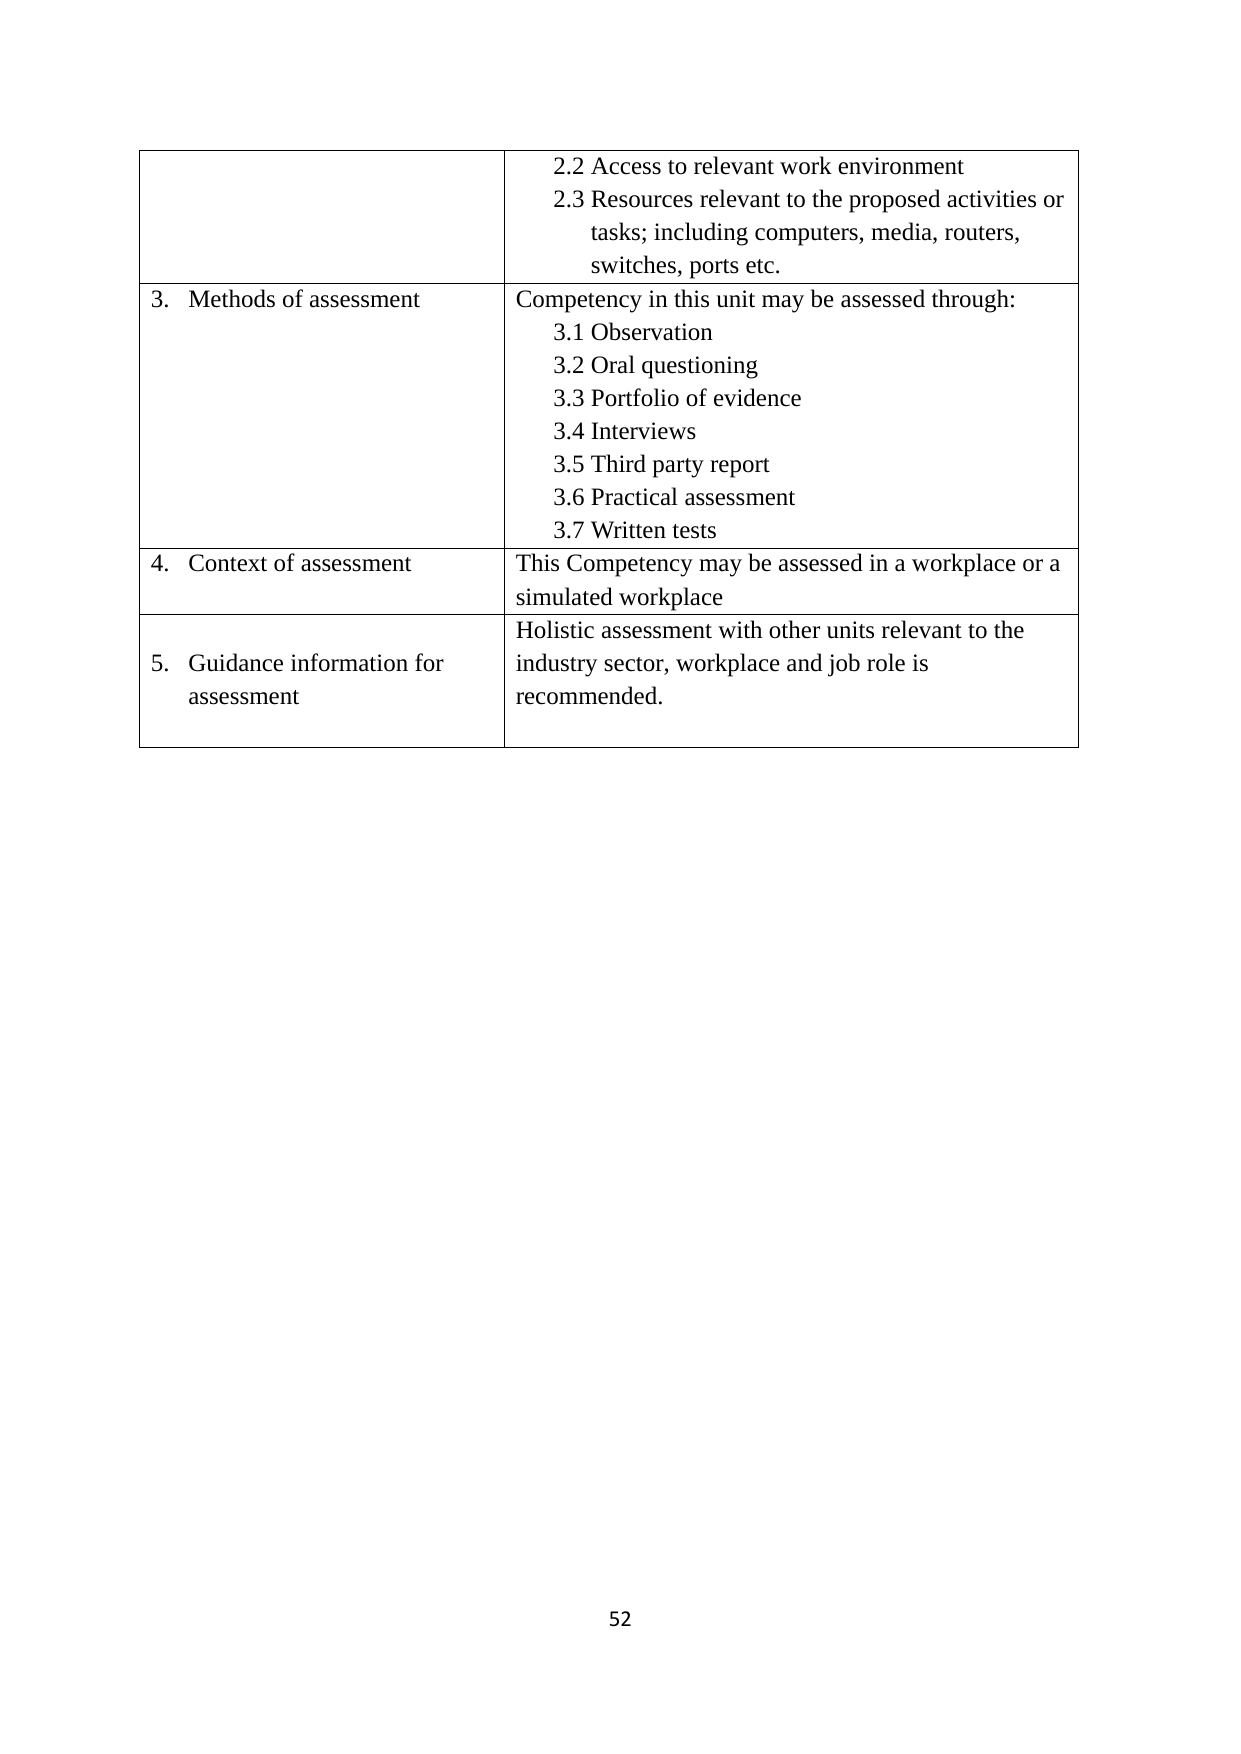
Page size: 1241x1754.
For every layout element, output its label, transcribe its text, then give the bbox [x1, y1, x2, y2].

table_cell Methods of assessment [140, 284, 504, 547]
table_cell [140, 151, 504, 283]
table_cell This Competency may be assessed in a workplace or a simulated workplace [505, 549, 1078, 614]
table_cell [505, 151, 1078, 283]
table_cell Context of assessment [140, 549, 504, 614]
table_cell Holistic assessment with other units relevant to the industry sector, workplace and job role is recommended. [505, 615, 1078, 747]
table_cell Guidance information for assessment [140, 615, 504, 747]
table_cell Competency in this unit may be assessed through: Observation Oral questioning Portfolio of evidence Interviews Third party report Practical assessment Written tests [505, 284, 1078, 547]
